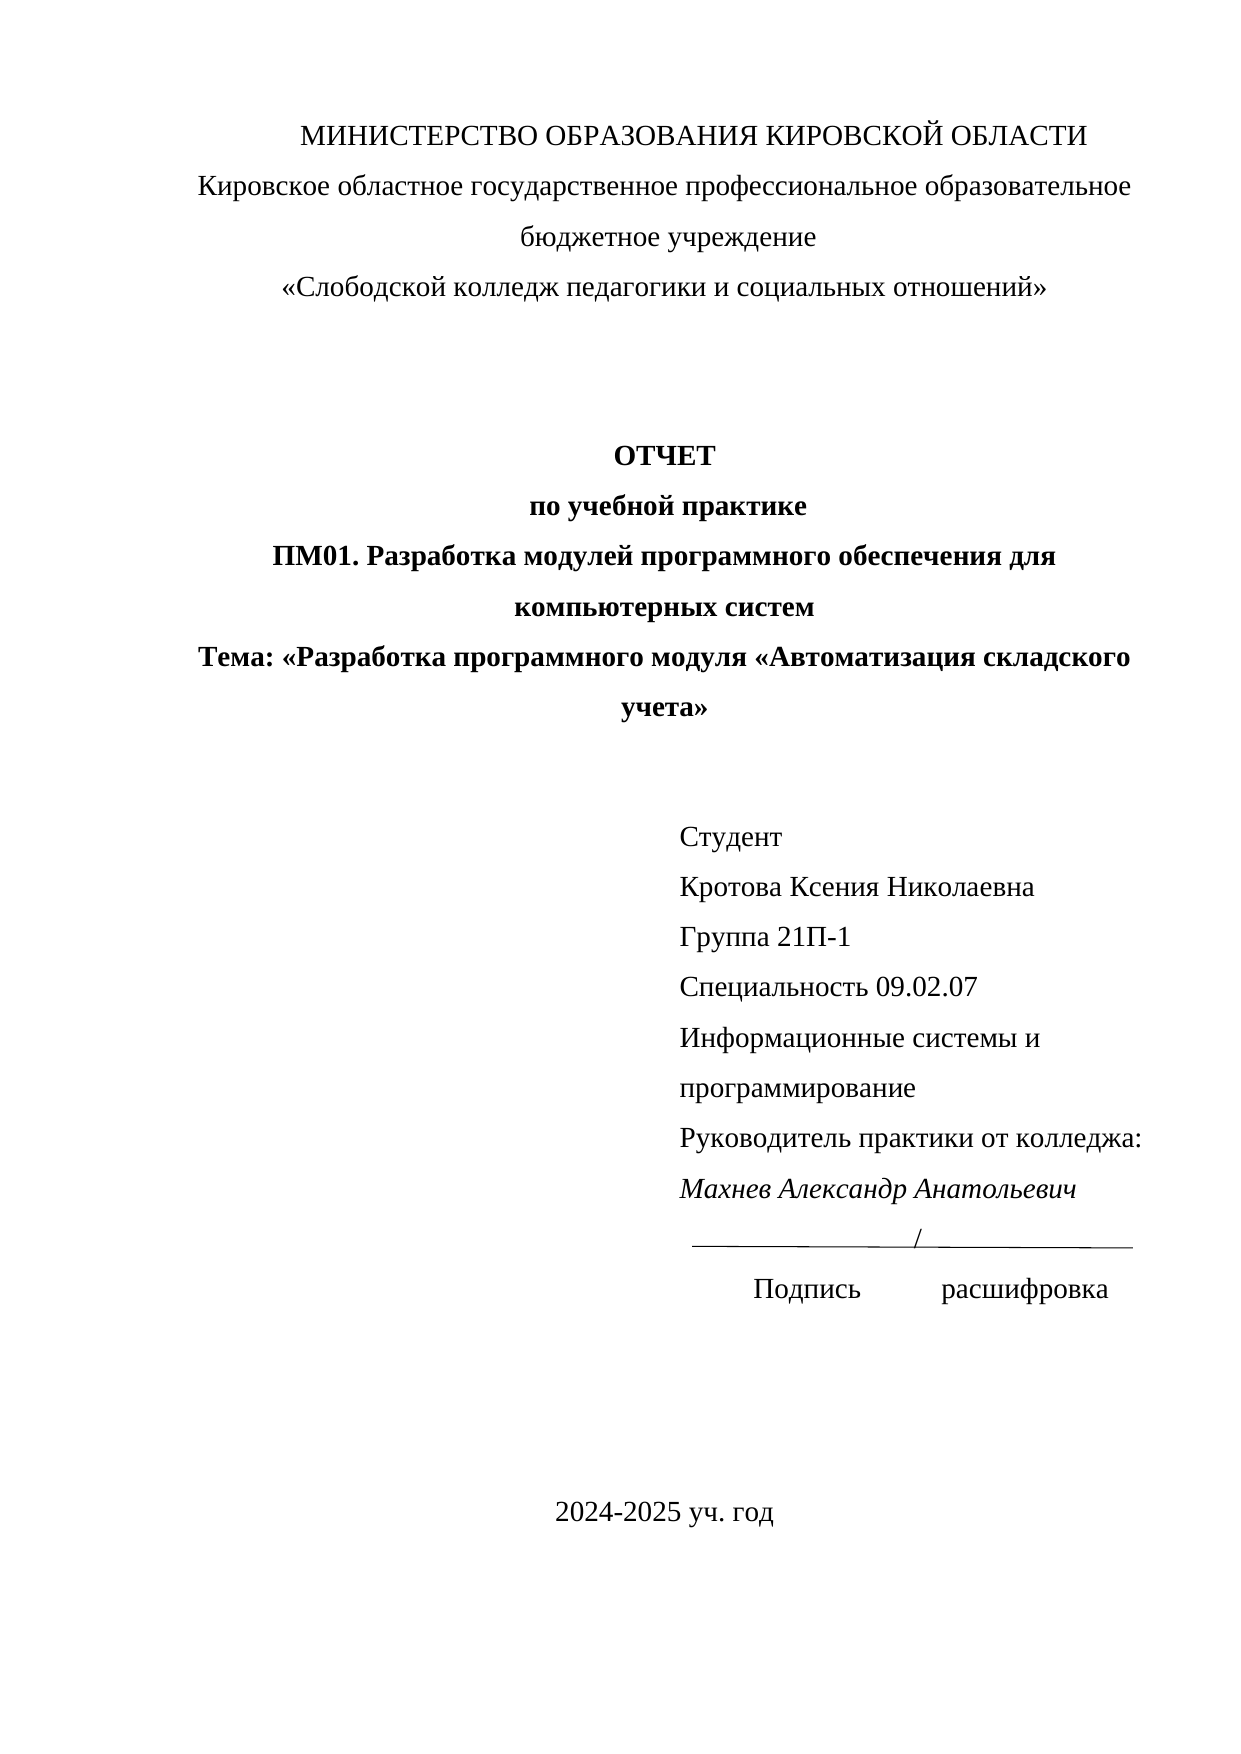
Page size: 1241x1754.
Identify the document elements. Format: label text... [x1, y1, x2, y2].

text Студент [679, 819, 1152, 852]
text Руководитель практики от колледжа: [679, 1121, 1152, 1154]
text МИНИСТЕРСТВО ОБРАЗОВАНИЯ КИРОВСКОЙ ОБЛАСТИ [177, 118, 1152, 152]
text Кировское областное государственное профессиональное образовательное [177, 168, 1152, 202]
text Группа 21П-1 [679, 919, 1152, 953]
text Подпись расшифровка [753, 1271, 1152, 1305]
text бюджетное учреждение [177, 219, 1152, 252]
text Тема: «Разработка программного модуля «Автоматизация складского учета» [177, 639, 1152, 723]
text ОТЧЕТ [177, 438, 1152, 471]
text «Слободской колледж педагогики и социальных отношений» [177, 269, 1152, 303]
text / [753, 1221, 1152, 1255]
text Специальность 09.02.07 Информационные системы и программирование [679, 969, 1152, 1104]
text Кротова Ксения Николаевна [679, 869, 1152, 902]
text Махнев Александр Анатольевич [679, 1171, 1152, 1204]
text 2024-2025 уч. год [177, 1494, 1152, 1528]
text по учебной практике [177, 488, 1152, 522]
text ПМ01. Разработка модулей программного обеспечения для компьютерных систем [177, 538, 1152, 622]
